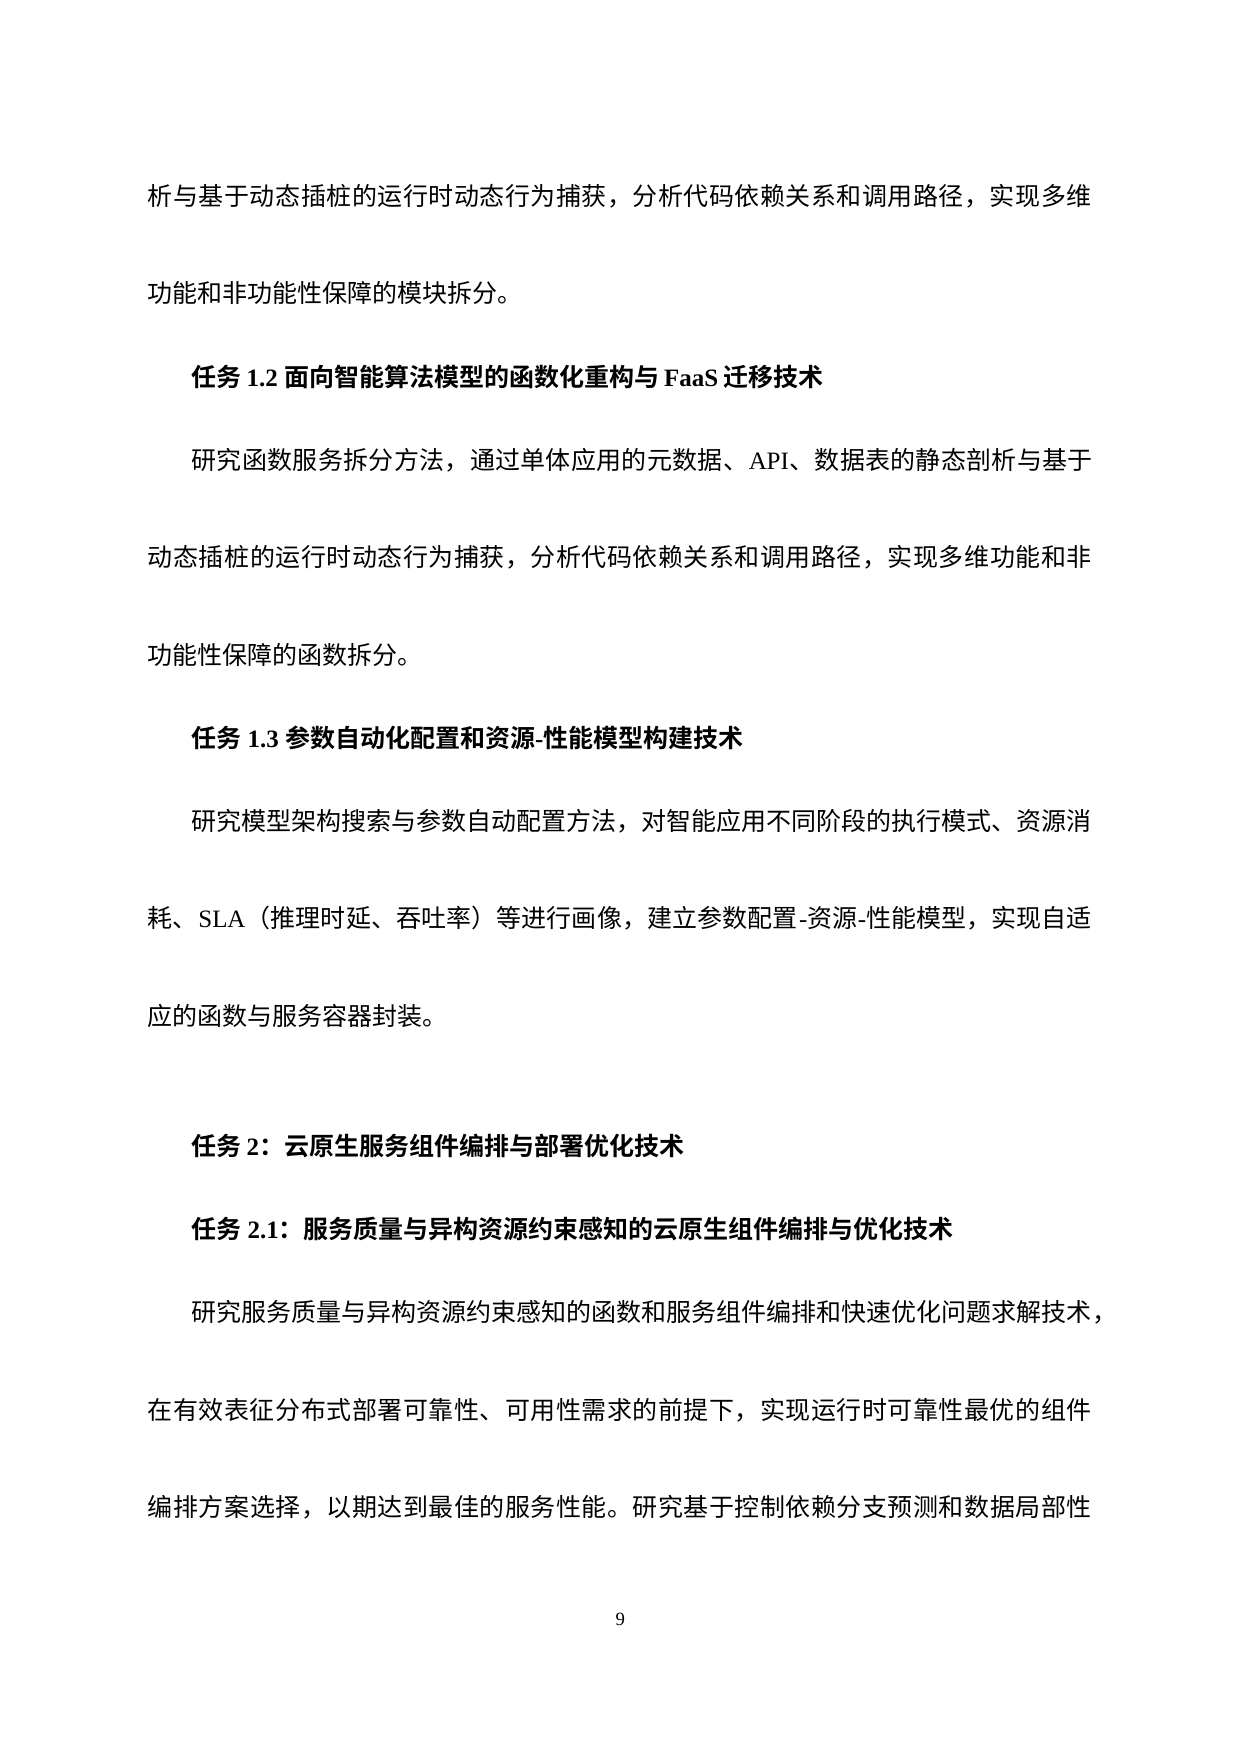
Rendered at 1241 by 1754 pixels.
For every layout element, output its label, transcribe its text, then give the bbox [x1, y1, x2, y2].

text 任务 2.1：服务质量与异构资源约束感知的云原生组件编排与优化技术 [148, 1195, 1092, 1260]
text 任务1.2 面向智能算法模型的函数化重构与FaaS迁移技术 [148, 343, 1092, 408]
text 任务2：云原生服务组件编排与部署优化技术 [148, 1112, 1092, 1177]
text 研究函数服务拆分方法，通过单体应用的元数据、API、数据表的静态剖析与基于动态插桩的运行时动态行为捕获，分析代码依赖关系和调用路径，实现多维功能和非功能性保障的函数拆分。 [148, 426, 1092, 686]
text 任务 1.3 参数自动化配置和资源-性能模型构建技术 [148, 704, 1092, 769]
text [148, 1278, 1092, 1538]
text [148, 162, 1092, 324]
text 研究模型架构搜索与参数自动配置方法，对智能应用不同阶段的执行模式、资源消耗、SLA（推理时延、吞吐率）等进行画像，建立参数配置-资源-性能模型，实现自适应的函数与服务容器封装。 [148, 787, 1092, 1047]
